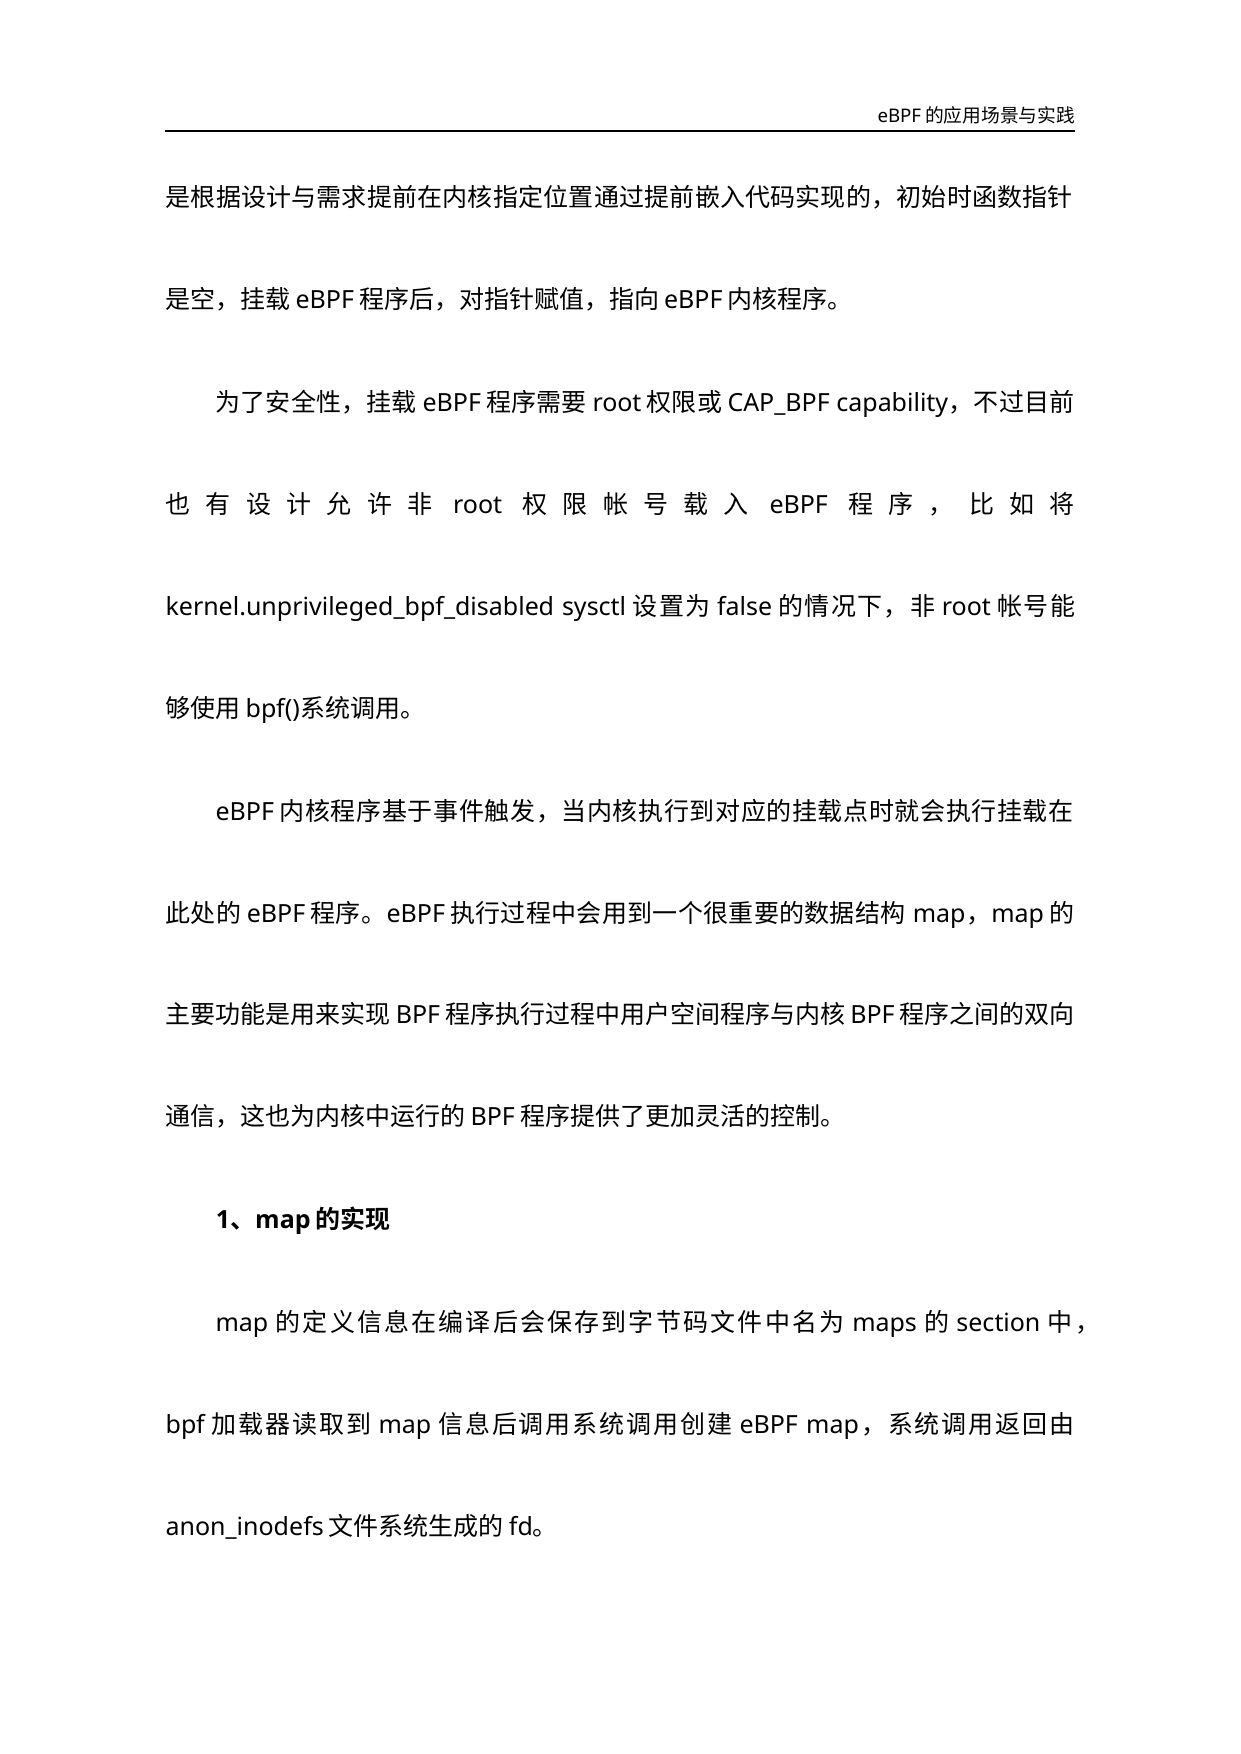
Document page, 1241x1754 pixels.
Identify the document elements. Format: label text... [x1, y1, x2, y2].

text 为了安全性，挂载eBPF程序需要root权限或CAP_BPF capability，不过目前也有设计允许非root权限帐号载入eBPF程序，比如将kernel.unprivileged_bpf_disabled sysctl设置为false的情况下，非root帐号能够使用bpf()系统调用。 [165, 367, 1075, 740]
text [165, 162, 1075, 332]
text 1、map的实现 [165, 1184, 1075, 1252]
text map的定义信息在编译后会保存到字节码文件中名为maps的section中，bpf加载器读取到map信息后调用系统调用创建eBPF map，系统调用返回由anon_inodefs文件系统生成的fd。 [165, 1287, 1075, 1559]
text eBPF内核程序基于事件触发，当内核执行到对应的挂载点时就会执行挂载在此处的eBPF程序。eBPF执行过程中会用到一个很重要的数据结构map，map的主要功能是用来实现BPF程序执行过程中用户空间程序与内核BPF程序之间的双向通信，这也为内核中运行的BPF程序提供了更加灵活的控制。 [165, 775, 1075, 1149]
